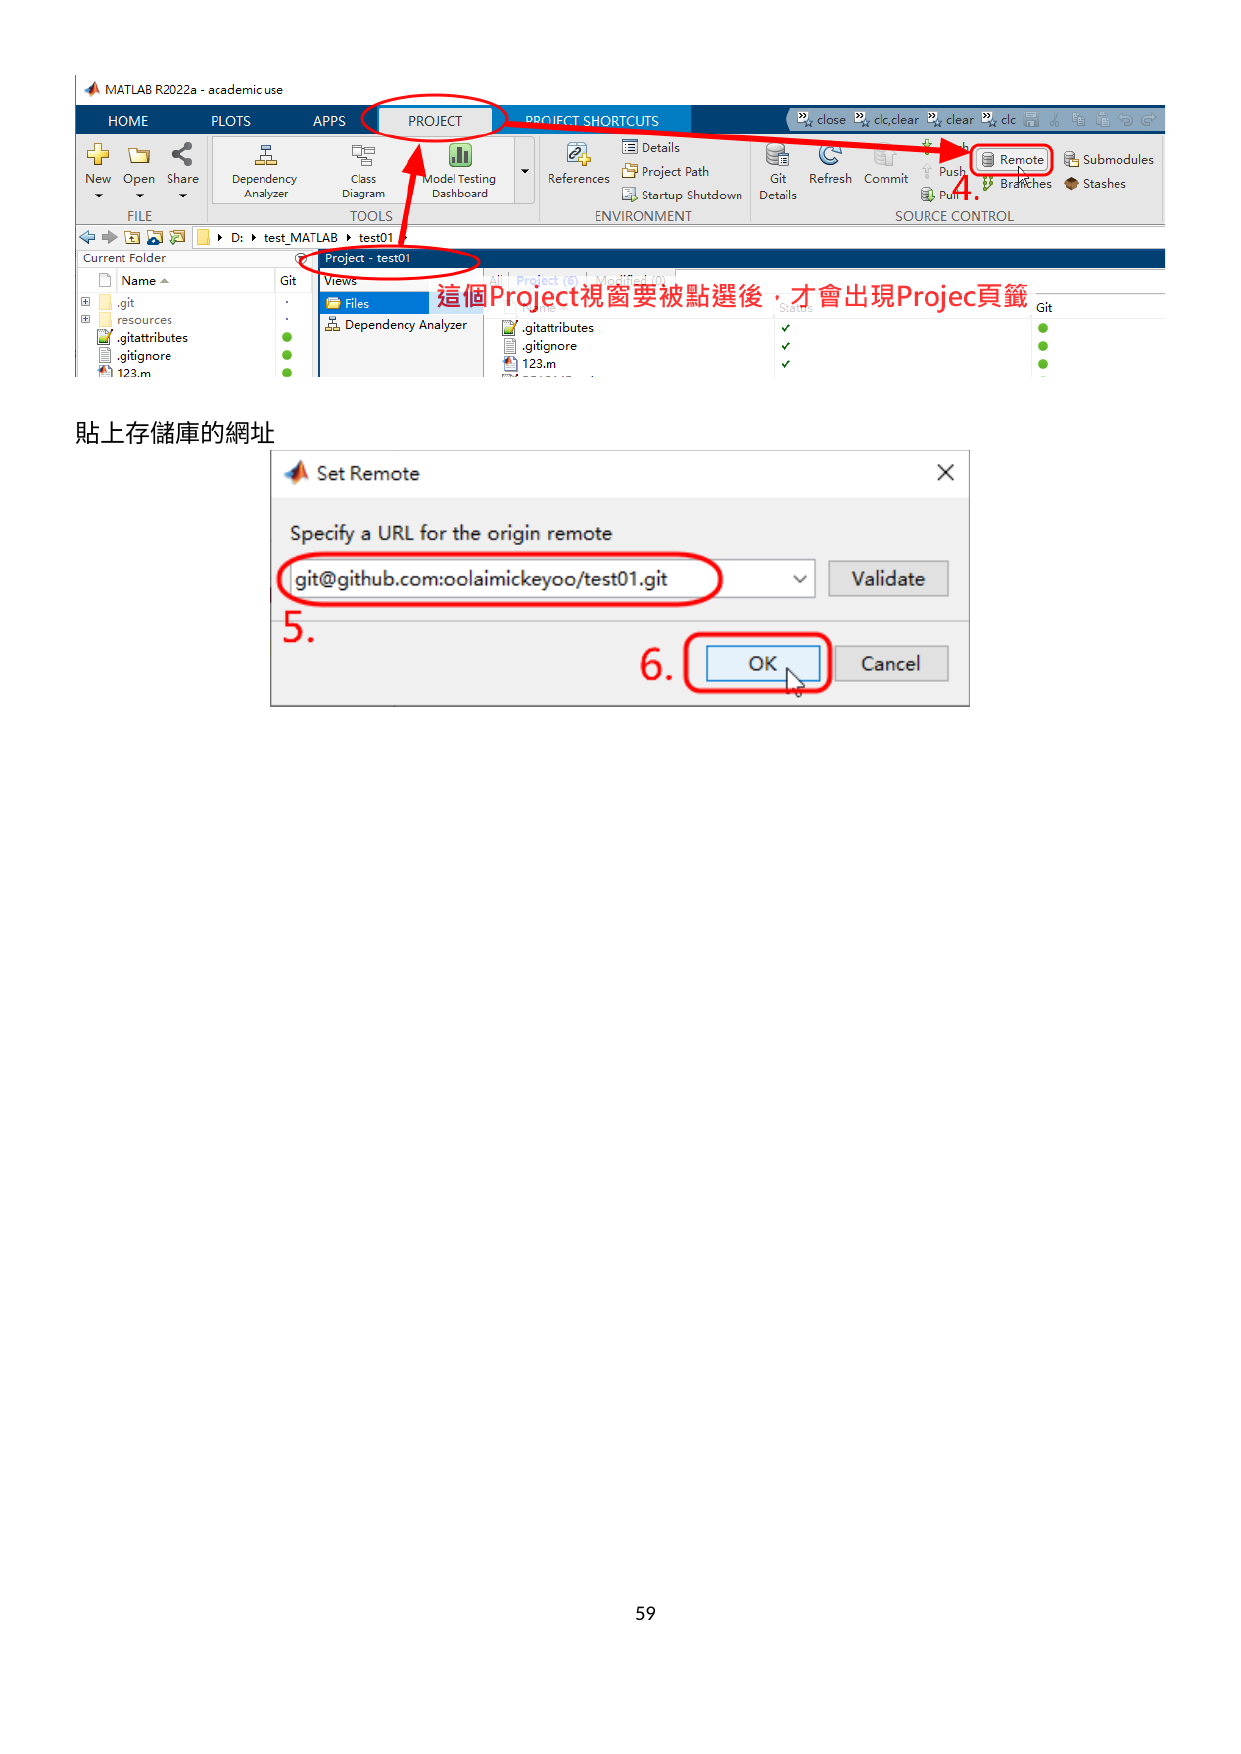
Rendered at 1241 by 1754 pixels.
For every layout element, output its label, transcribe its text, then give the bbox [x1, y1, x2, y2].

text 貼上存儲庫的網址 [75, 412, 1165, 450]
picture [75, 75, 1166, 377]
picture [270, 450, 970, 707]
